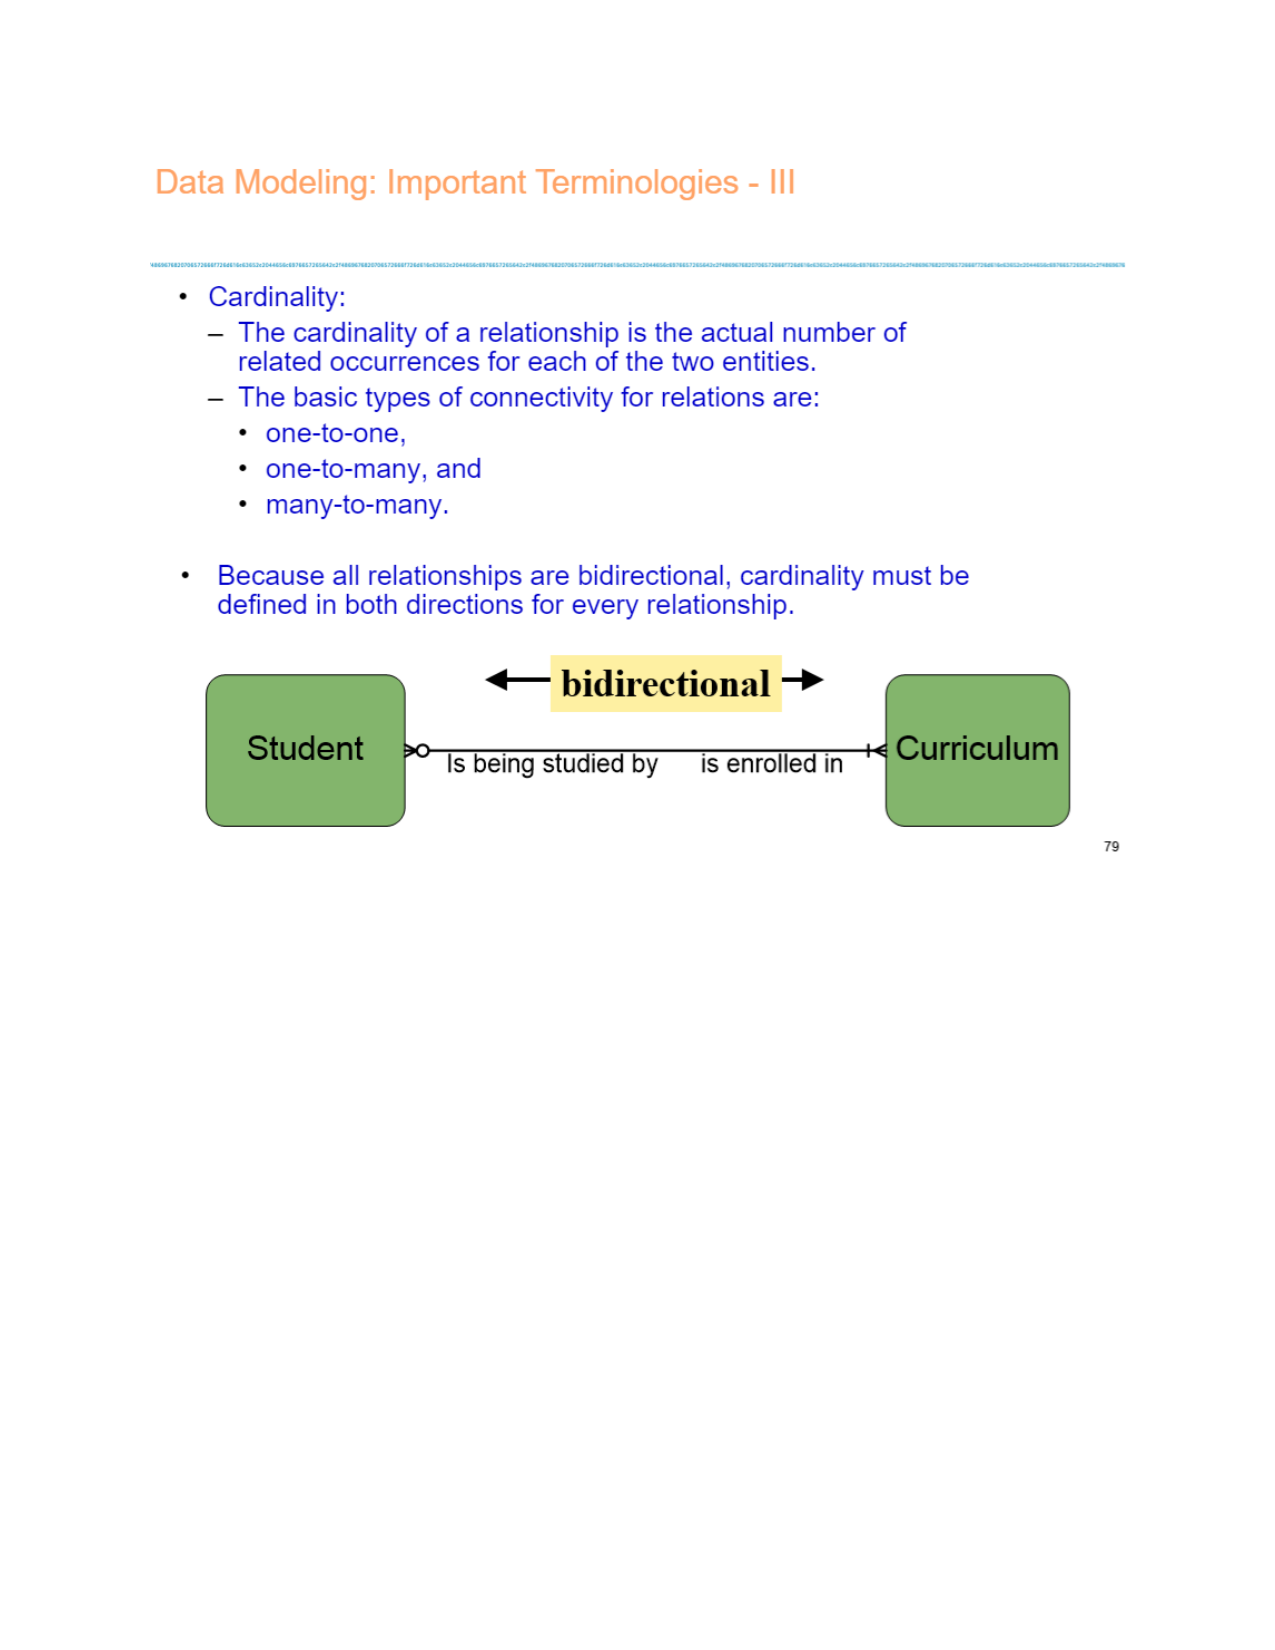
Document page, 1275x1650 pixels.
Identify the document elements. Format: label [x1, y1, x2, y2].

picture [150, 150, 1125, 857]
